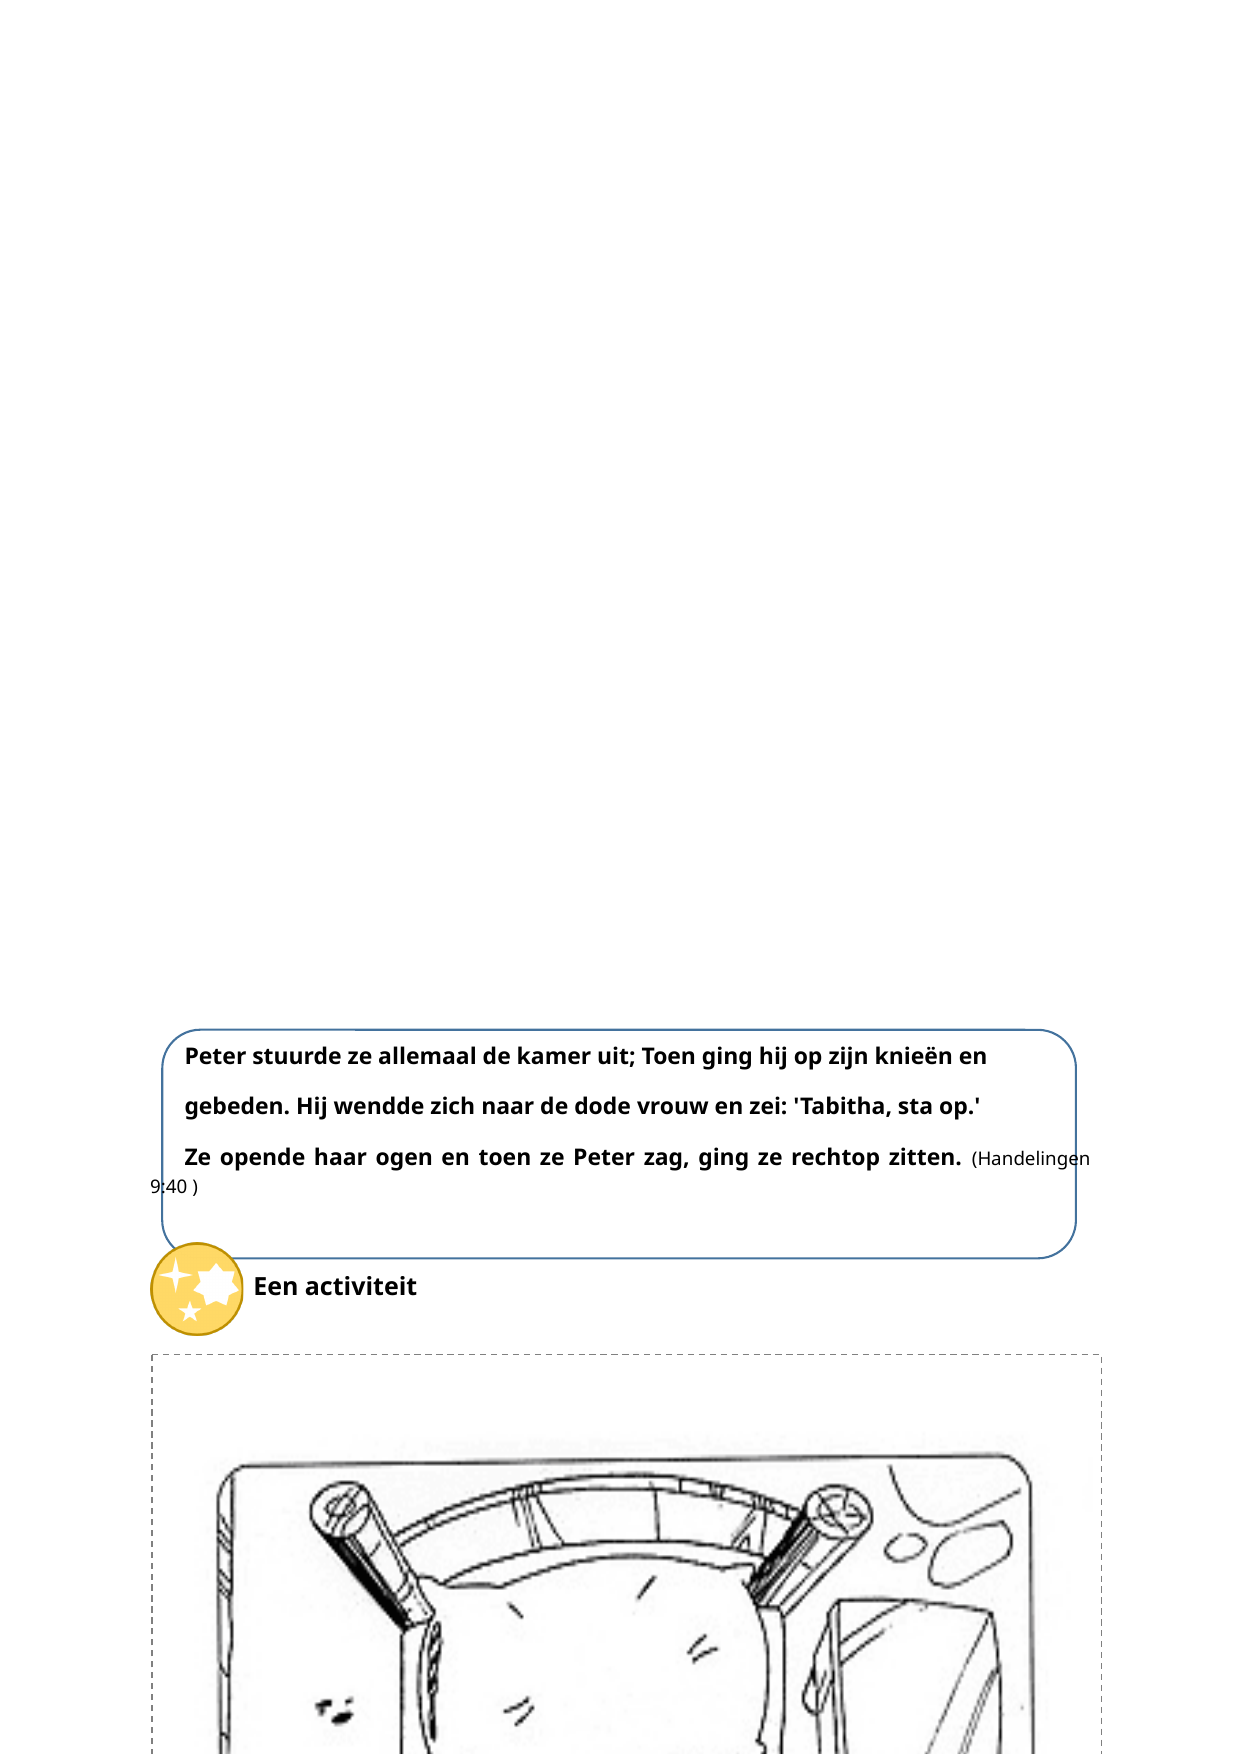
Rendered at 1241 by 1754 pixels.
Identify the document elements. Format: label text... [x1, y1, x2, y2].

picture [152, 1355, 1101, 1754]
text gebeden. Hij wendde zich naar de dode vrouw en zei: 'Tabitha, sta op.' [150, 1090, 1090, 1121]
picture [150, 1242, 244, 1336]
text Ze opende haar ogen en toen ze Peter zag, ging ze rechtop zitten. (Handelingen 9:40 ) [150, 1141, 1090, 1199]
text Een activiteit [244, 1268, 1090, 1302]
text Peter stuurde ze allemaal de kamer uit; Toen ging hij op zijn knieën en [150, 1040, 1090, 1071]
